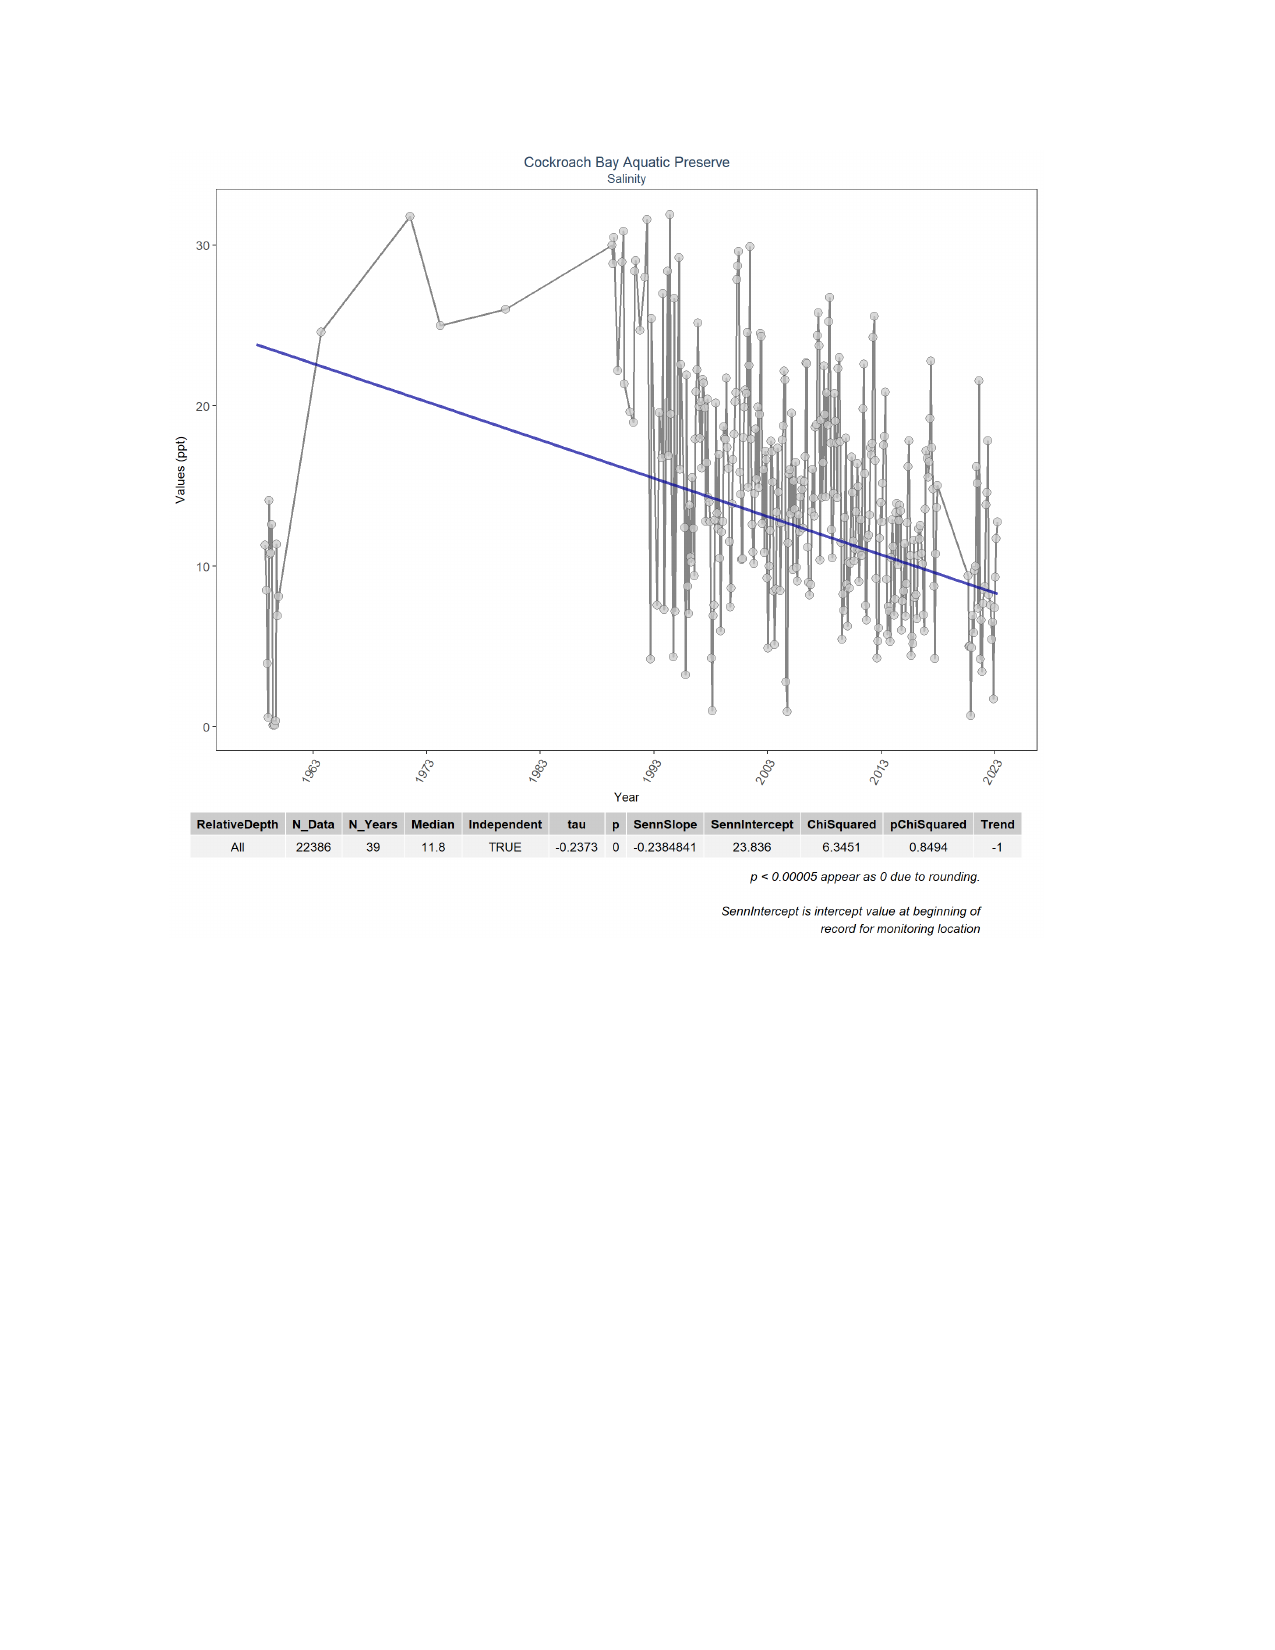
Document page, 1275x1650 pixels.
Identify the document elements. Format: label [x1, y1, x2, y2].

picture [168, 150, 1044, 938]
